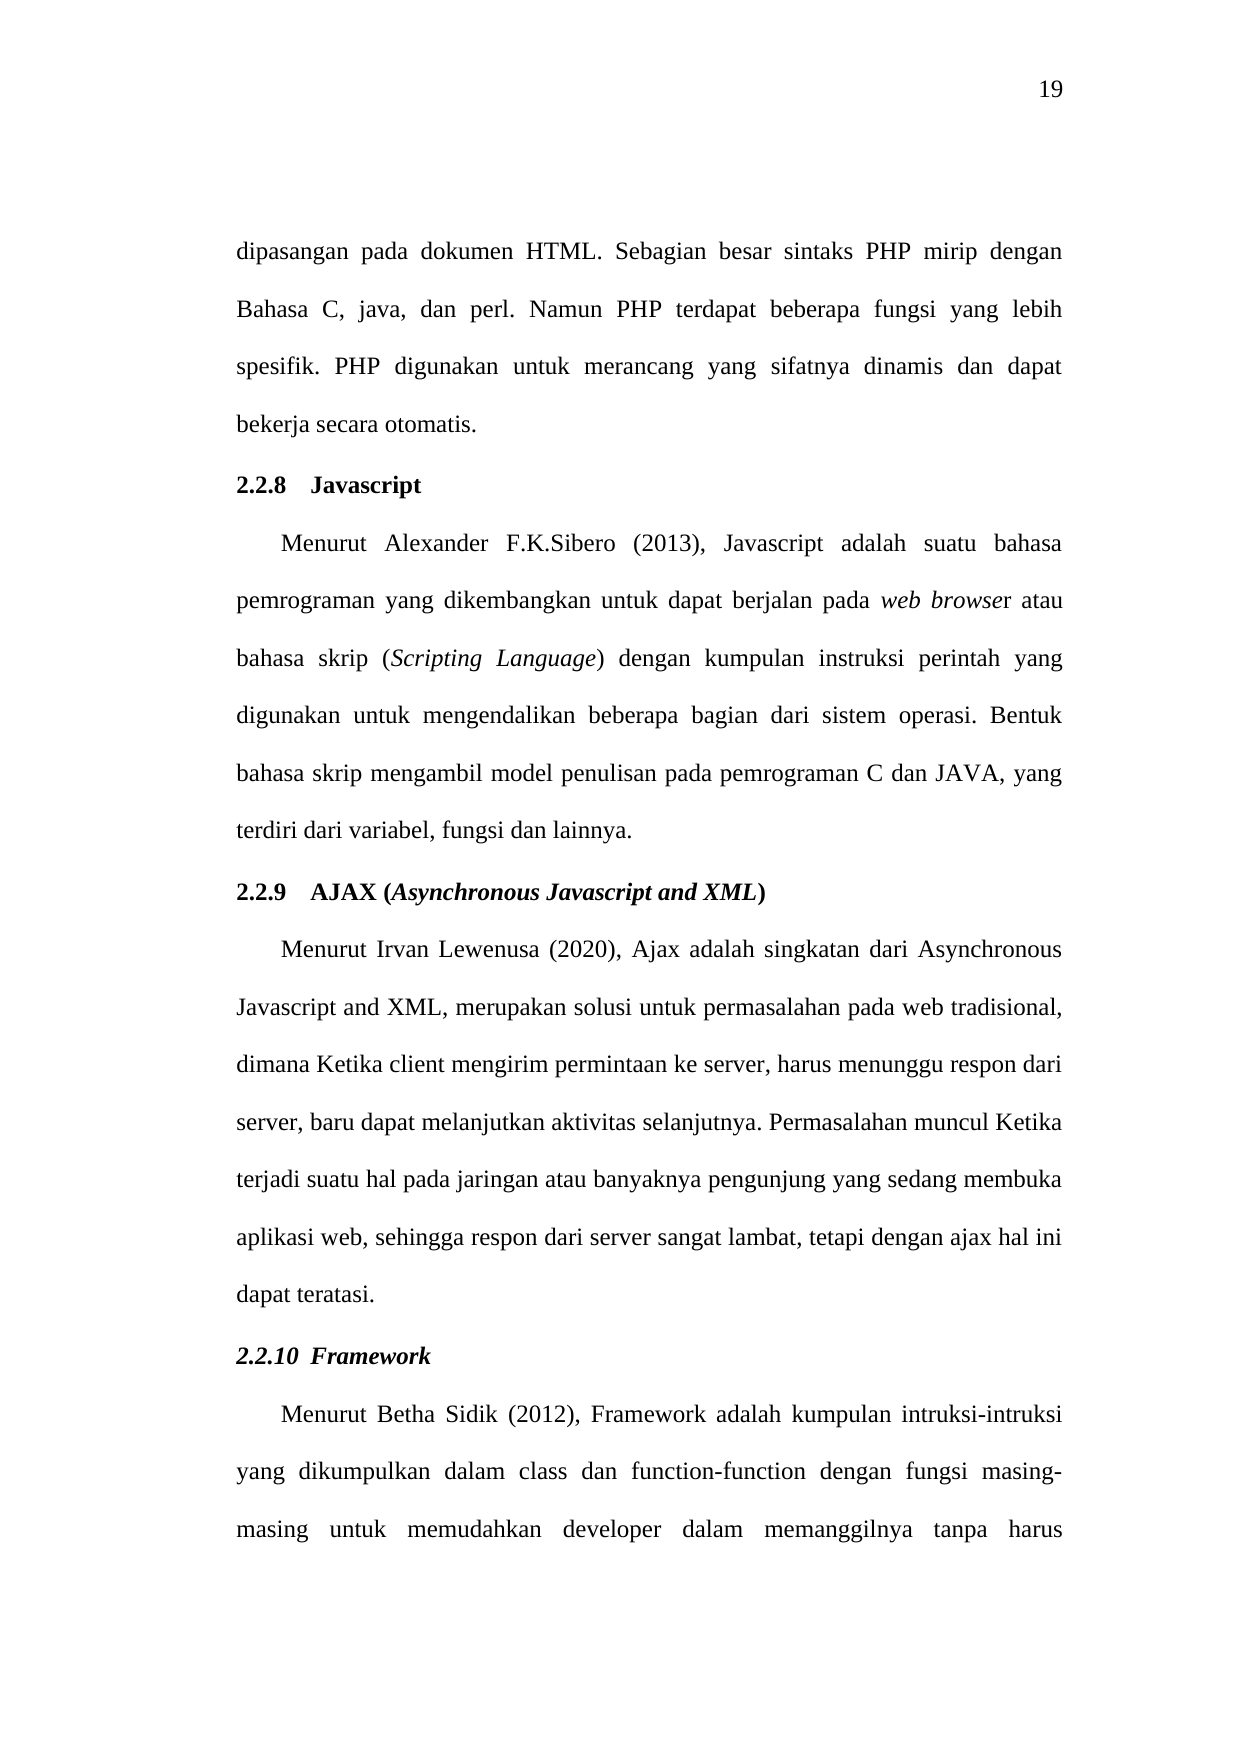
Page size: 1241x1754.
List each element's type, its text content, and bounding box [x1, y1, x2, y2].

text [236, 236, 1063, 437]
subtitle AJAX (Asynchronous Javascript and XML) [236, 877, 1063, 906]
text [236, 1399, 1063, 1542]
text Menurut Alexander F.K.Sibero (2013), Javascript adalah suatu bahasa pemrograman yang dikembangkan untuk dapat berjalan pada web browser atau bahasa skrip (Scripting Language) dengan kumpulan instruksi perintah yang digunakan untuk mengendalikan beberapa bagian dari sistem operasi. Bentuk bahasa skrip mengambil model penulisan pada pemrograman C dan JAVA, yang terdiri dari variabel, fungsi dan lainnya. [236, 528, 1063, 844]
subtitle Javascript [236, 470, 1063, 499]
subtitle Framework [236, 1341, 1063, 1370]
text Menurut Irvan Lewenusa (2020), Ajax adalah singkatan dari Asynchronous Javascript and XML, merupakan solusi untuk permasalahan pada web tradisional, dimana Ketika client mengirim permintaan ke server, harus menunggu respon dari server, baru dapat melanjutkan aktivitas selanjutnya. Permasalahan muncul Ketika terjadi suatu hal pada jaringan atau banyaknya pengunjung yang sedang membuka aplikasi web, sehingga respon dari server sangat lambat, tetapi dengan ajax hal ini dapat teratasi. [236, 934, 1063, 1308]
